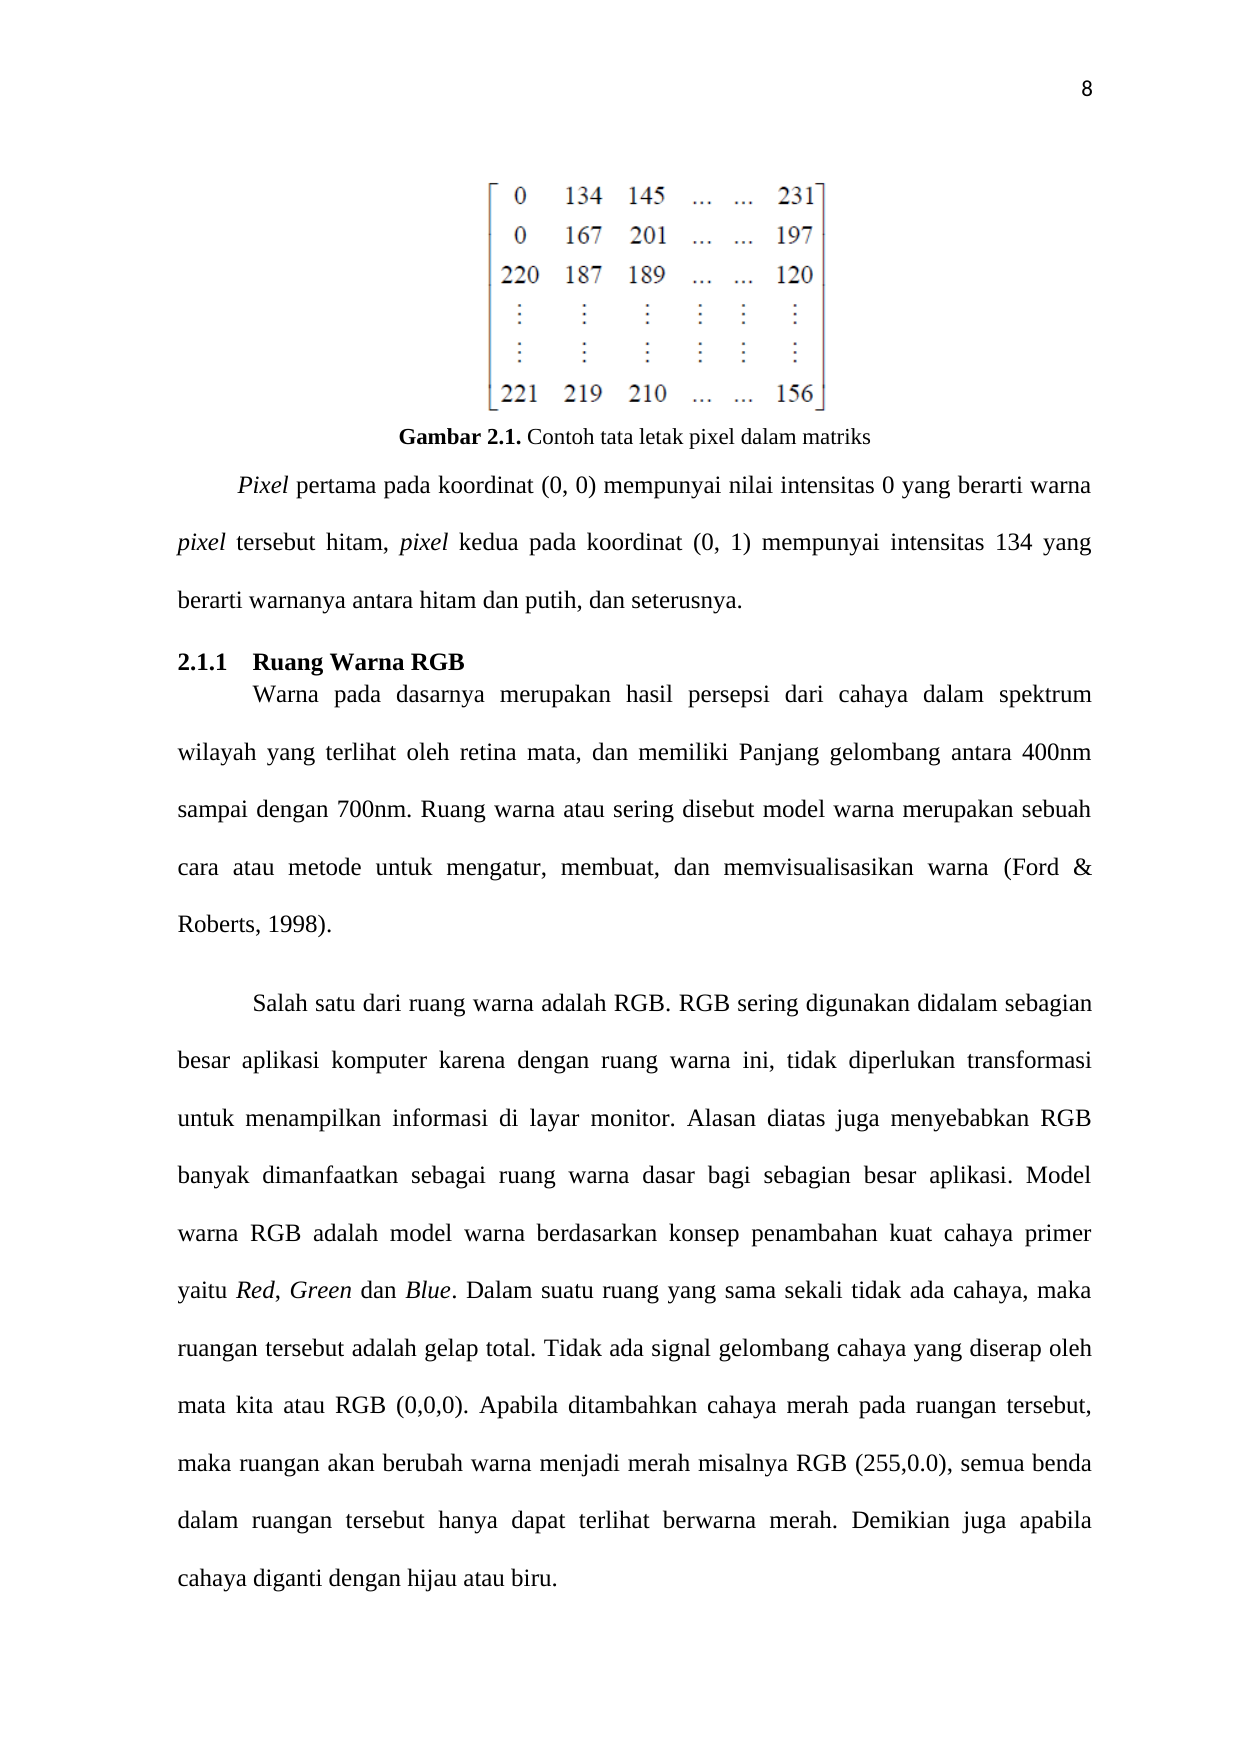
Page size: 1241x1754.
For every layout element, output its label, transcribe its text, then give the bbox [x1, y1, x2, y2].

text Salah satu dari ruang warna adalah RGB. RGB sering digunakan didalam sebagian besar aplikasi komputer karena dengan ruang warna ini, tidak diperlukan transformasi untuk menampilkan informasi di layar monitor. Alasan diatas juga menyebabkan RGB banyak dimanfaatkan sebagai ruang warna dasar bagi sebagian besar aplikasi. Model warna RGB adalah model warna berdasarkan konsep penambahan kuat cahaya primer yaitu Red, Green dan Blue. Dalam suatu ruang yang sama sekali tidak ada cahaya, maka ruangan tersebut adalah gelap total. Tidak ada signal gelombang cahaya yang diserap oleh mata kita atau RGB (0,0,0). Apabila ditambahkan cahaya merah pada ruangan tersebut, maka ruangan akan berubah warna menjadi merah misalnya RGB (255,0.0), semua benda dalam ruangan tersebut hanya dapat terlihat berwarna merah. Demikian juga apabila cahaya diganti dengan hijau atau biru. [177, 988, 1092, 1592]
text Gambar 2.1. Contoh tata letak pixel dalam matriks [177, 423, 1092, 449]
text Warna pada dasarnya merupakan hasil persepsi dari cahaya dalam spektrum wilayah yang terlihat oleh retina mata, dan memiliki Panjang gelombang antara 400nm sampai dengan 700nm. Ruang warna atau sering disebut model warna merupakan sebuah cara atau metode untuk mengatur, membuat, dan memvisualisasikan warna. [177, 679, 1092, 938]
subtitle Ruang Warna RGB [177, 647, 1092, 675]
text Pixel pertama pada koordinat (0, 0) mempunyai nilai intensitas 0 yang berarti warna pixel tersebut hitam, pixel kedua pada koordinat (0, 1) mempunyai intensitas 134 yang berarti warnanya antara hitam dan putih, dan seterusnya. [177, 470, 1092, 614]
